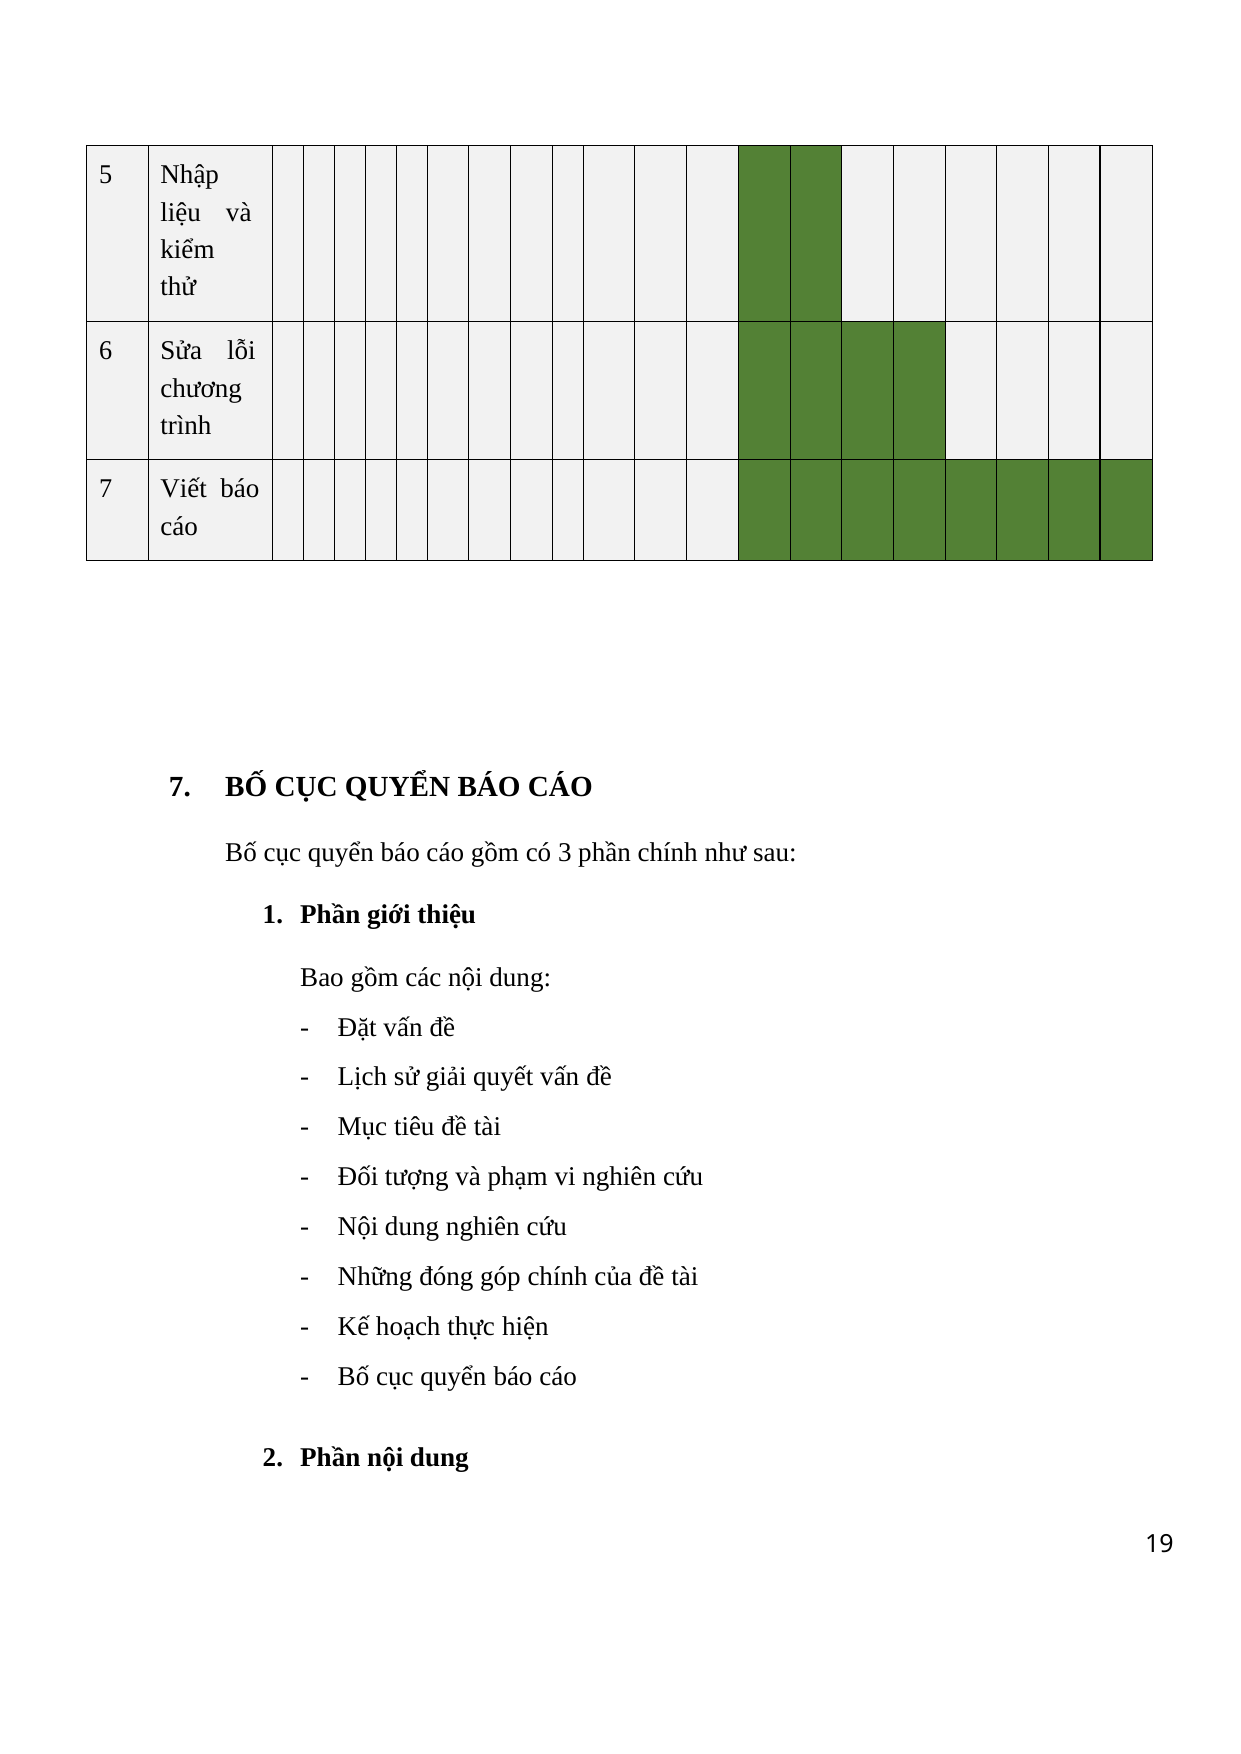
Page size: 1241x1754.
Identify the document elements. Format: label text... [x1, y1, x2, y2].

list Bố cục quyển báo cáo [300, 1360, 1173, 1391]
table_cell [304, 322, 334, 459]
table_cell [511, 146, 552, 321]
table_cell [335, 322, 365, 459]
table_cell [894, 322, 945, 459]
table_cell [791, 322, 841, 459]
table_cell [584, 146, 634, 321]
table_cell [791, 460, 841, 560]
table_cell [1101, 460, 1152, 560]
table_cell 5 [87, 146, 148, 321]
table_cell [584, 460, 634, 560]
table_cell [842, 146, 893, 321]
list Mục tiêu đề tài [300, 1111, 1173, 1142]
table_cell [687, 460, 738, 560]
table_cell [894, 460, 945, 560]
table_cell [635, 322, 686, 459]
table_cell [397, 322, 427, 459]
list Lịch sử giải quyết vấn đề [300, 1061, 1173, 1092]
table_cell [946, 460, 996, 560]
table_cell [842, 460, 893, 560]
list Đặt vấn đề [300, 1011, 1173, 1042]
list Nội dung nghiên cứu [300, 1210, 1173, 1241]
table_cell [428, 460, 468, 560]
table_cell [997, 460, 1048, 560]
list Phần giới thiệu [262, 898, 1173, 929]
table_cell [946, 146, 996, 321]
table_cell [739, 322, 790, 459]
list Kế hoạch thực hiện [300, 1310, 1173, 1341]
table_cell [687, 146, 738, 321]
table_cell [397, 460, 427, 560]
table_cell [1049, 146, 1099, 321]
list Những đóng góp chính của đề tài [300, 1260, 1173, 1291]
list BỐ CỤC QUYỂN BÁO CÁO [169, 769, 1173, 803]
table_cell 7 [87, 460, 148, 560]
table_cell [791, 146, 841, 321]
table_cell [739, 460, 790, 560]
table_cell [273, 460, 303, 560]
table_cell [584, 322, 634, 459]
table_cell [635, 146, 686, 321]
table_cell [273, 146, 303, 321]
list Phần nội dung [262, 1441, 1173, 1472]
table_cell [428, 322, 468, 459]
table_cell [366, 146, 396, 321]
table_cell [273, 322, 303, 459]
table_cell [946, 322, 996, 459]
table_cell [366, 322, 396, 459]
table_cell [469, 460, 510, 560]
table_cell [335, 460, 365, 560]
table_cell [469, 322, 510, 459]
table_cell [635, 460, 686, 560]
table_cell Viết báo cáo [149, 460, 272, 560]
table_cell [511, 460, 552, 560]
table_cell [553, 322, 583, 459]
table_cell [1101, 322, 1152, 459]
table_cell [366, 460, 396, 560]
table_cell [842, 322, 893, 459]
table_cell [1101, 146, 1152, 321]
list Đối tượng và phạm vi nghiên cứu [300, 1160, 1173, 1191]
table_cell Nhập liệu và kiểm thử [149, 146, 272, 321]
table_cell [511, 322, 552, 459]
table_cell [687, 322, 738, 459]
table_cell [894, 146, 945, 321]
table_cell Sửa lỗi chương trình [149, 322, 272, 459]
table_cell [397, 146, 427, 321]
list Bố cục quyển báo cáo gồm có 3 phần chính như sau: [225, 836, 1173, 867]
table_cell [469, 146, 510, 321]
table_cell 6 [87, 322, 148, 459]
table_cell [553, 460, 583, 560]
table_cell [304, 460, 334, 560]
table_cell [428, 146, 468, 321]
table_cell [335, 146, 365, 321]
table_cell [304, 146, 334, 321]
table_cell [1049, 460, 1099, 560]
table_cell [1049, 322, 1099, 459]
text Bao gồm các nội dung: [300, 961, 1173, 992]
table_cell [997, 146, 1048, 321]
table_cell [553, 146, 583, 321]
table_cell [997, 322, 1048, 459]
table_cell [739, 146, 790, 321]
